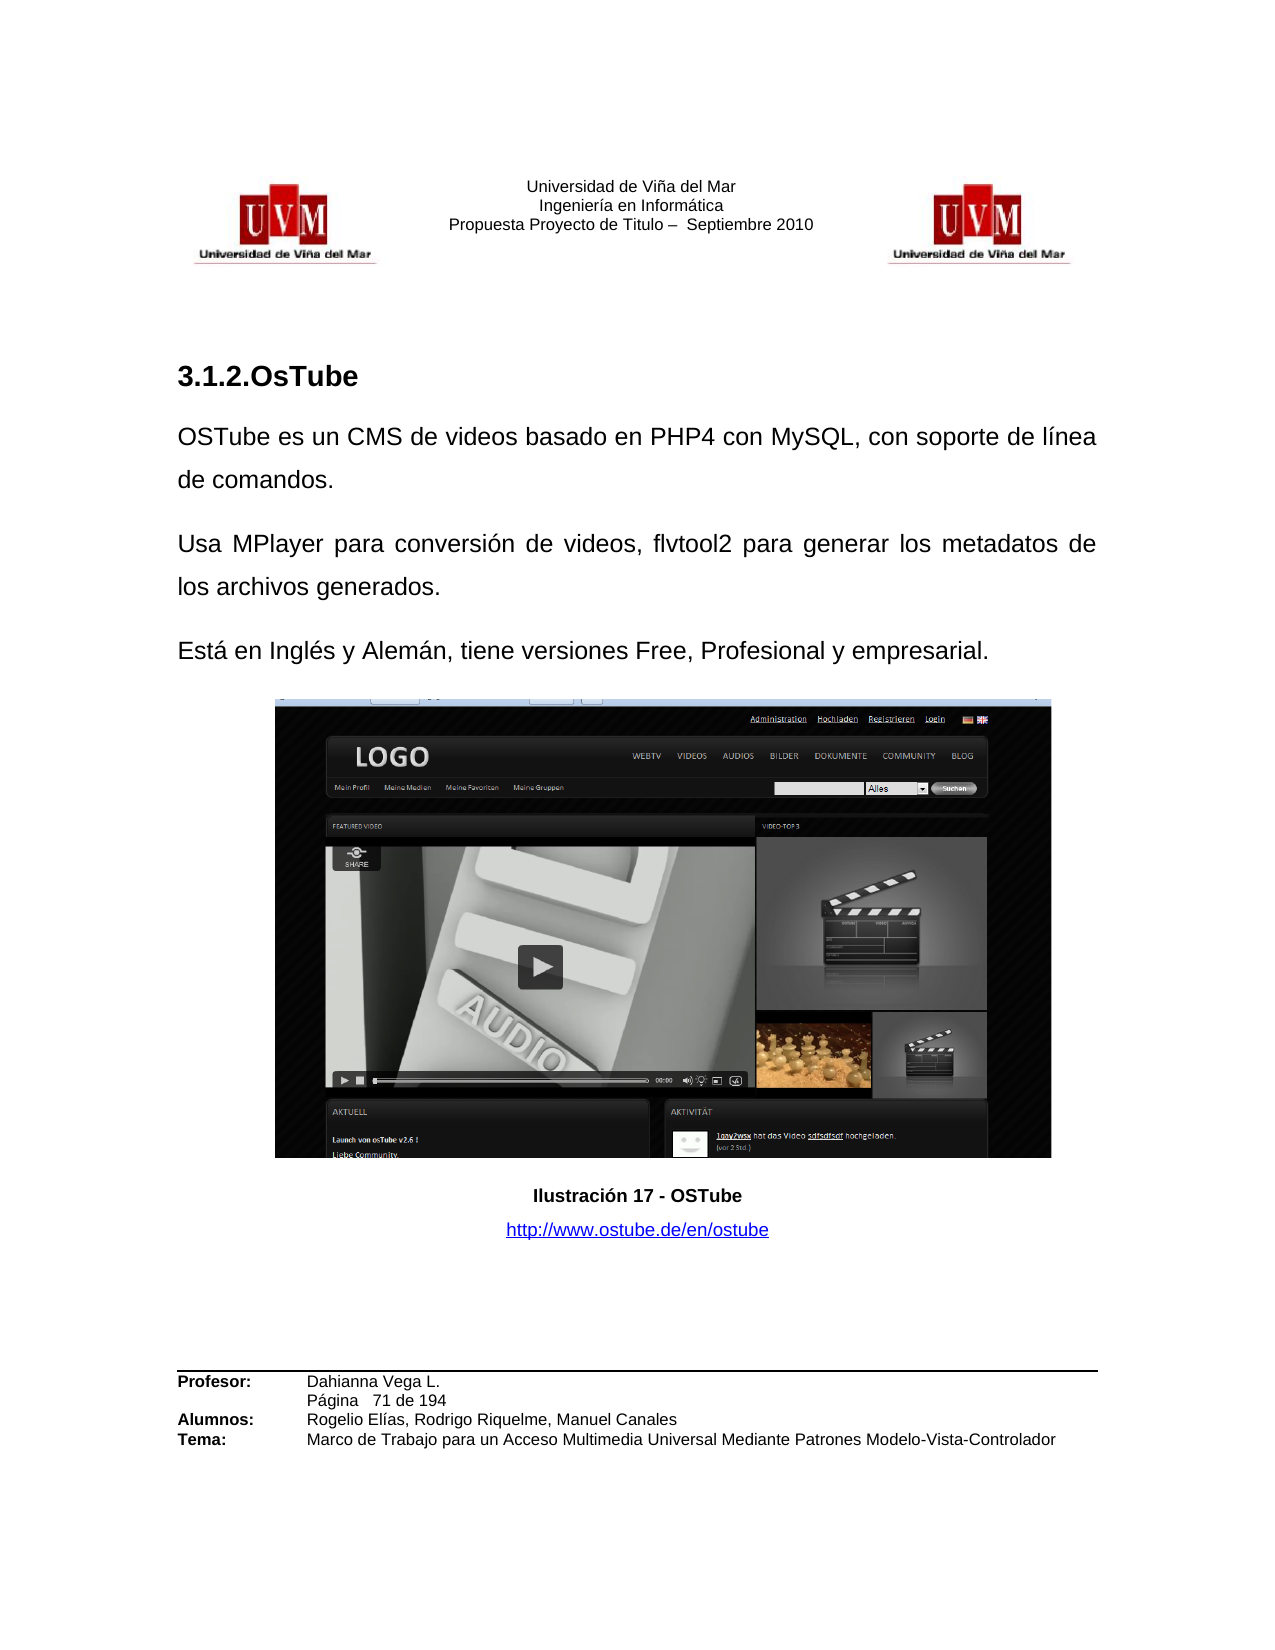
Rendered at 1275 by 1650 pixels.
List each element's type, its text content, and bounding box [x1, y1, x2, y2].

subtitle 3.1.2.OsTube [177, 359, 1098, 392]
text Usa MPlayer para conversión de videos, flvtool2 para generar los metadatos de los archivos generados. [177, 529, 1098, 601]
text OSTube es un CMS de videos basado en PHP4 con MySQL, con soporte de línea de comandos. [177, 422, 1098, 493]
picture [871, 176, 1084, 267]
picture [275, 699, 1052, 1158]
text Ilustración 17 - OSTube [177, 1184, 1098, 1206]
text Está en Inglés y Alemán, tiene versiones Free, Profesional y empresarial. [177, 636, 1098, 664]
text http://www.ostube.de/en/ostube [177, 1218, 1098, 1240]
picture [177, 176, 390, 267]
